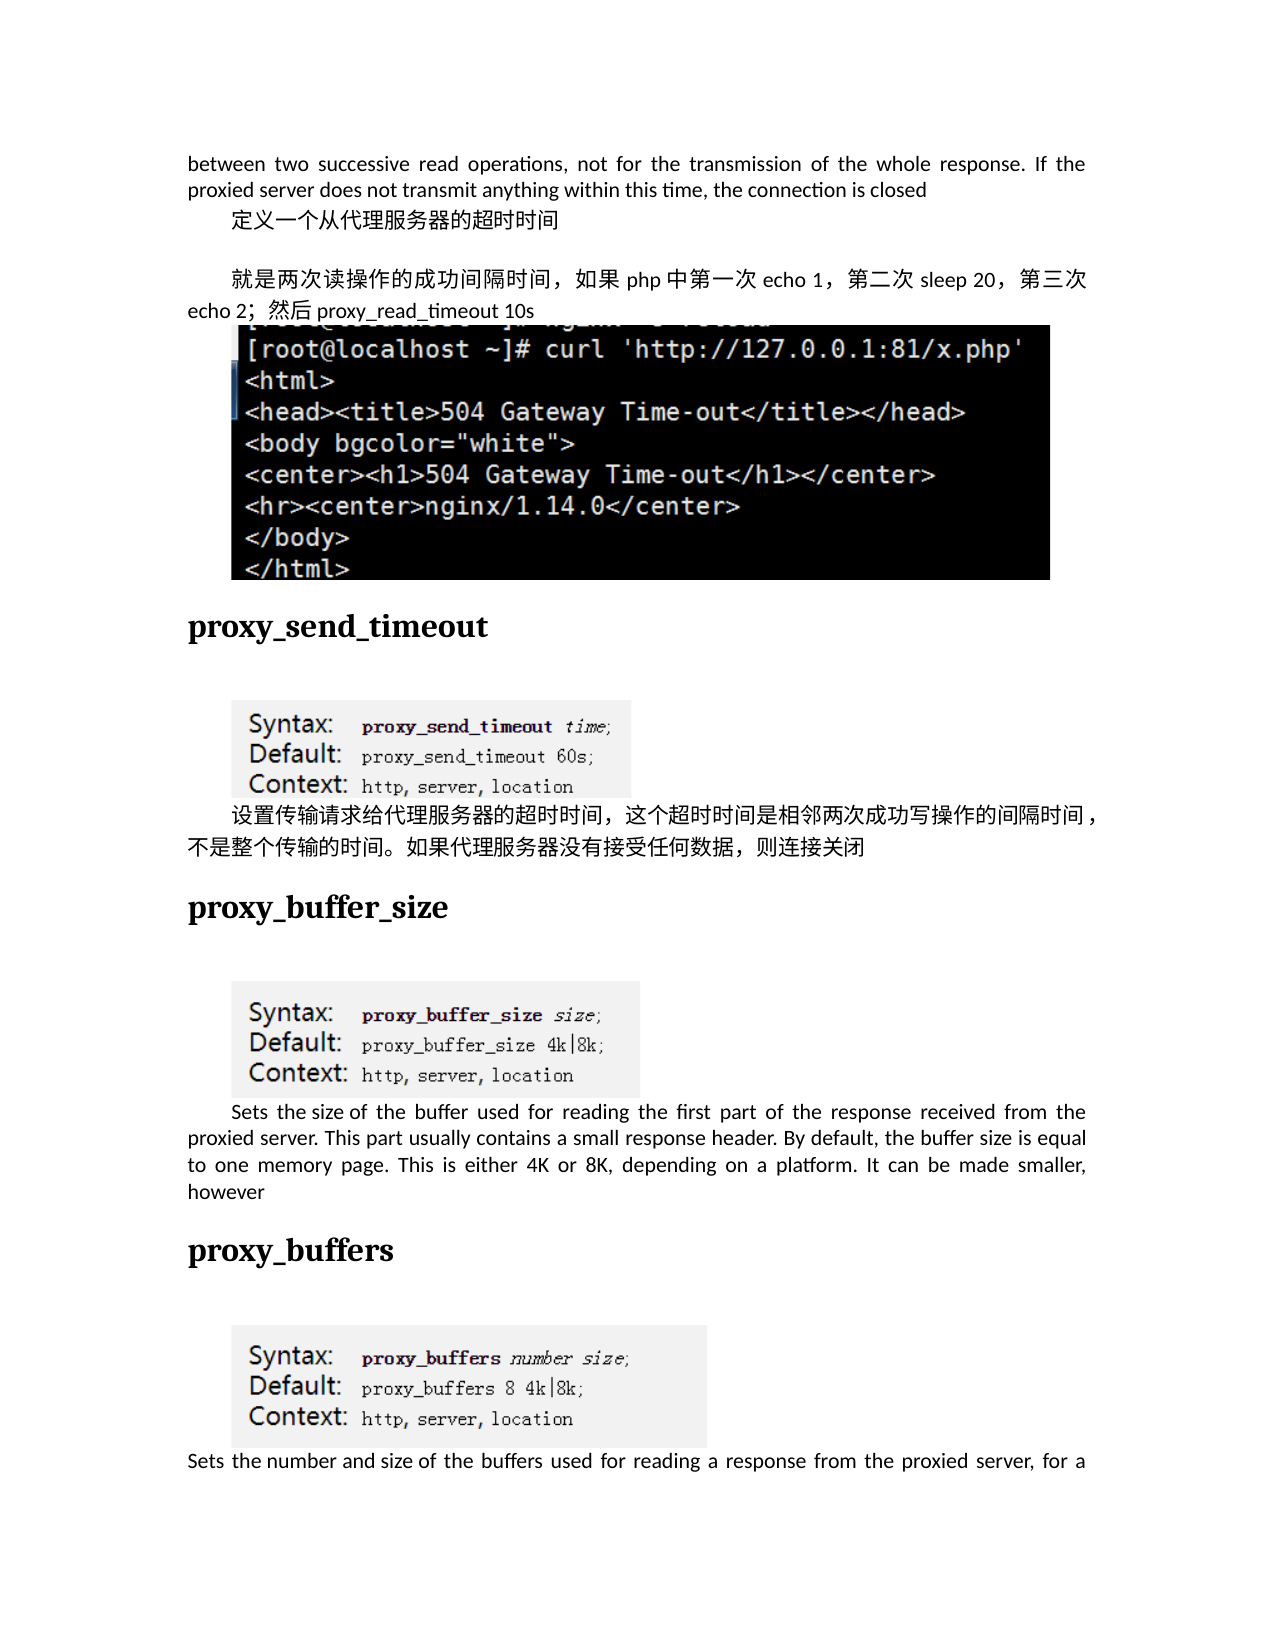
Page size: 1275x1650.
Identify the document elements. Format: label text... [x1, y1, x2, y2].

subtitle proxy_buffers [187, 1232, 1087, 1270]
subtitle proxy_send_timeout [187, 607, 1087, 645]
picture [231, 1325, 708, 1448]
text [187, 150, 1087, 203]
text 就是两次读操作的成功间隔时间，如果php中第一次echo 1，第二次sleep 20，第三次echo 2；然后proxy_read_timeout 10s [187, 262, 1087, 325]
picture [231, 325, 1050, 580]
text Sets the size of the buffer used for reading the first part of the response received from the proxied server. This part usually contains a small response header. By default, the buffer size is equal to one memory page. This is either 4K or 8K, depending on a platform. It can be made smaller, however [187, 1098, 1087, 1204]
picture [231, 981, 640, 1098]
picture [231, 700, 632, 798]
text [187, 1447, 1087, 1474]
subtitle proxy_buffer_size [187, 888, 1087, 927]
text 定义一个从代理服务器的超时时间 [187, 203, 1087, 235]
text 设置传输请求给代理服务器的超时时间，这个超时时间是相邻两次成功写操作的间隔时间，不是整个传输的时间。如果代理服务器没有接受任何数据，则连接关闭 [187, 798, 1087, 861]
